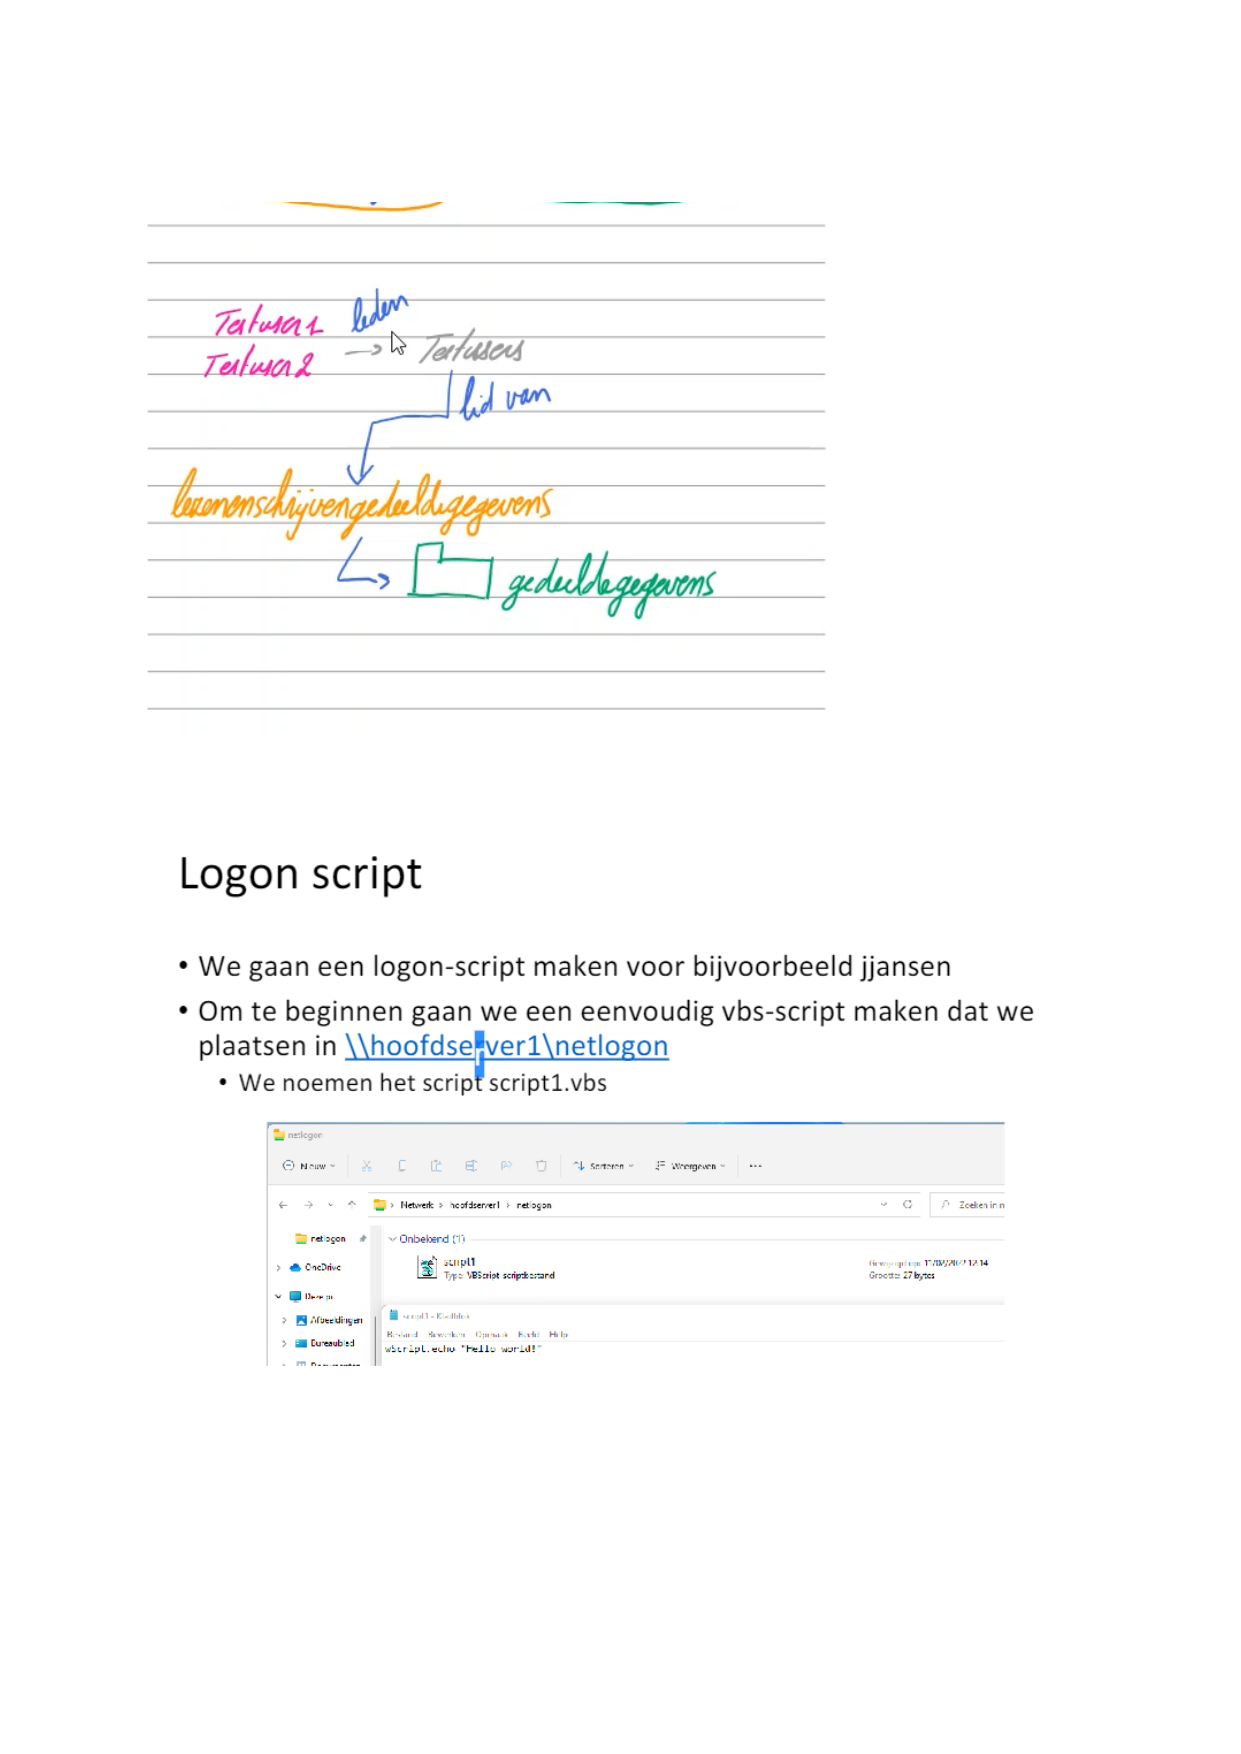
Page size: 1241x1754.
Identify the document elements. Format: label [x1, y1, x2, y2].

picture [147, 202, 861, 736]
picture [147, 809, 1093, 1389]
